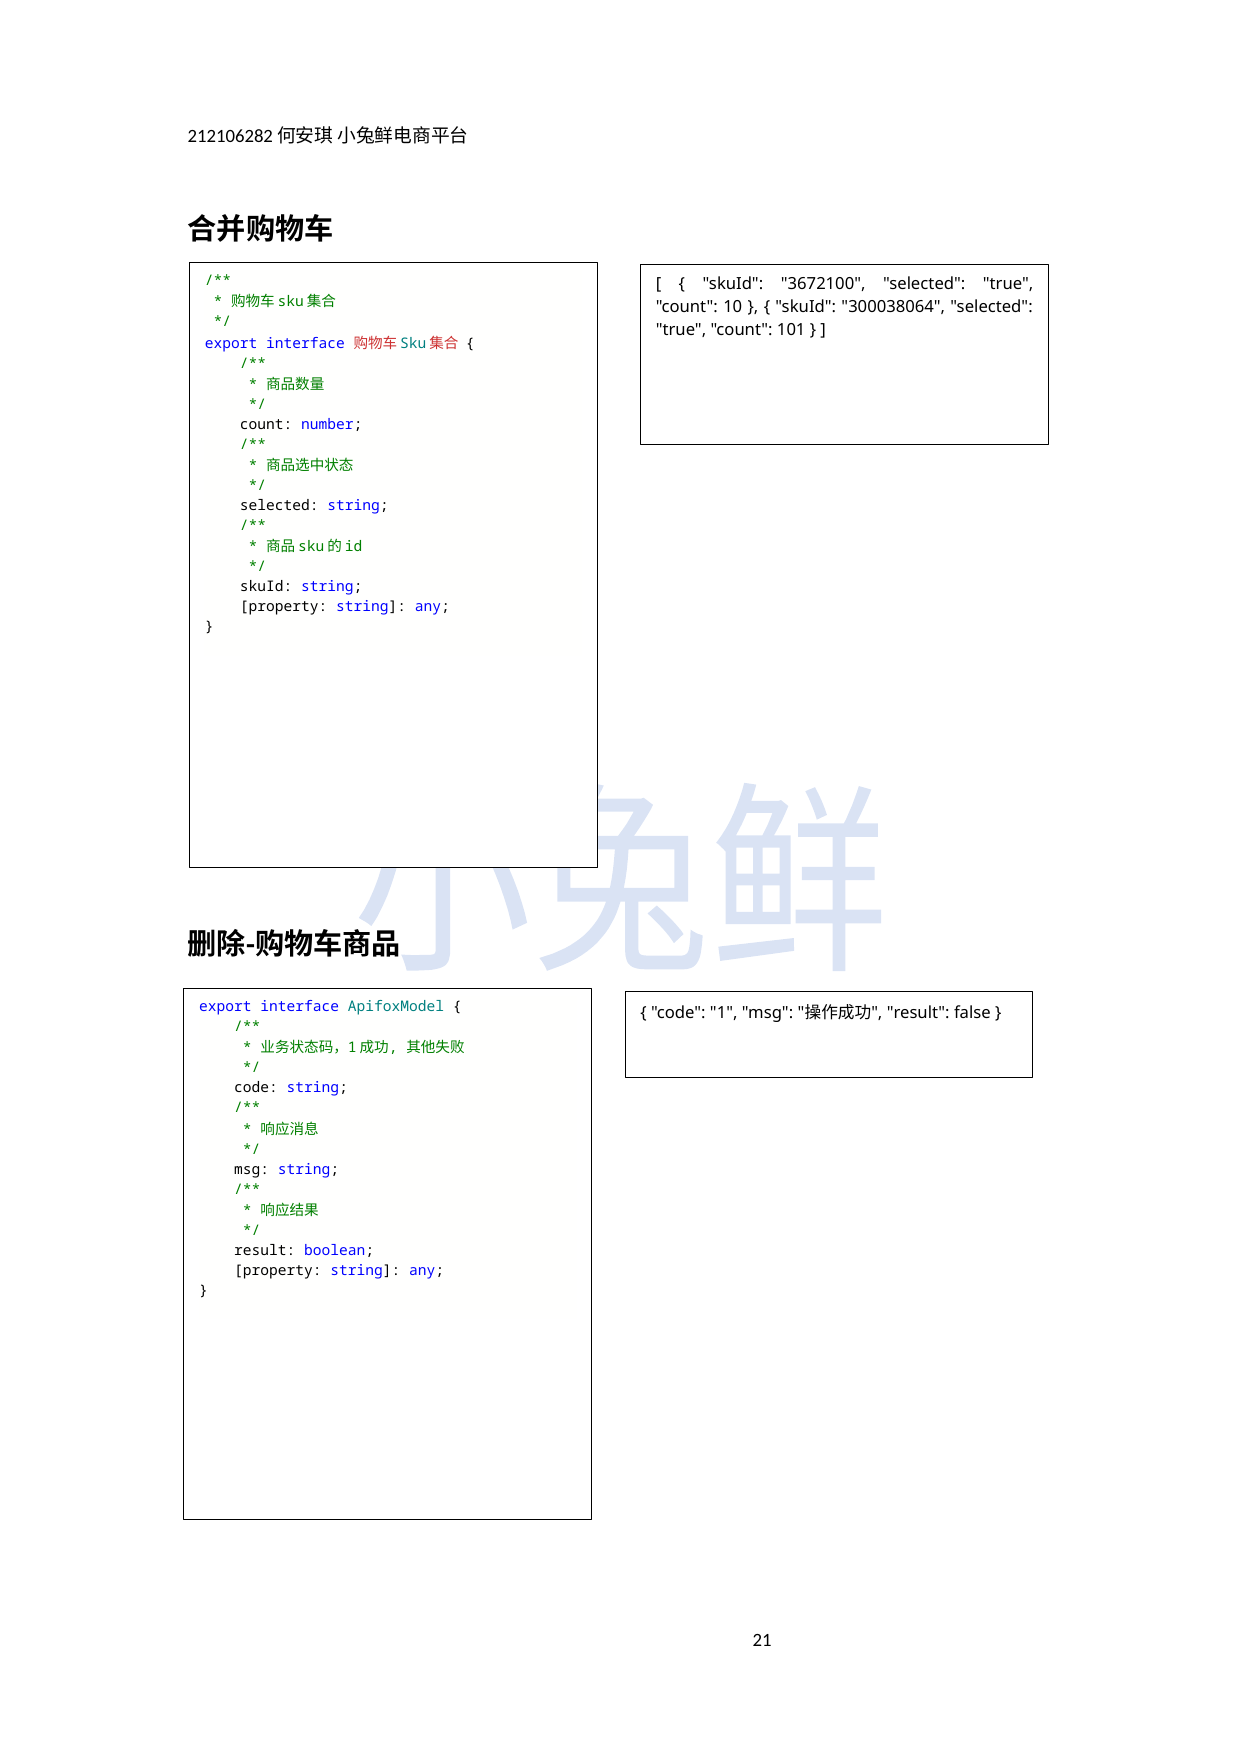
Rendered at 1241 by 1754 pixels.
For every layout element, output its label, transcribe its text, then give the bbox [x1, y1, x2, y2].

list 合并购物车 [187, 194, 1053, 259]
list 删除-购物车商品 [187, 909, 1053, 974]
